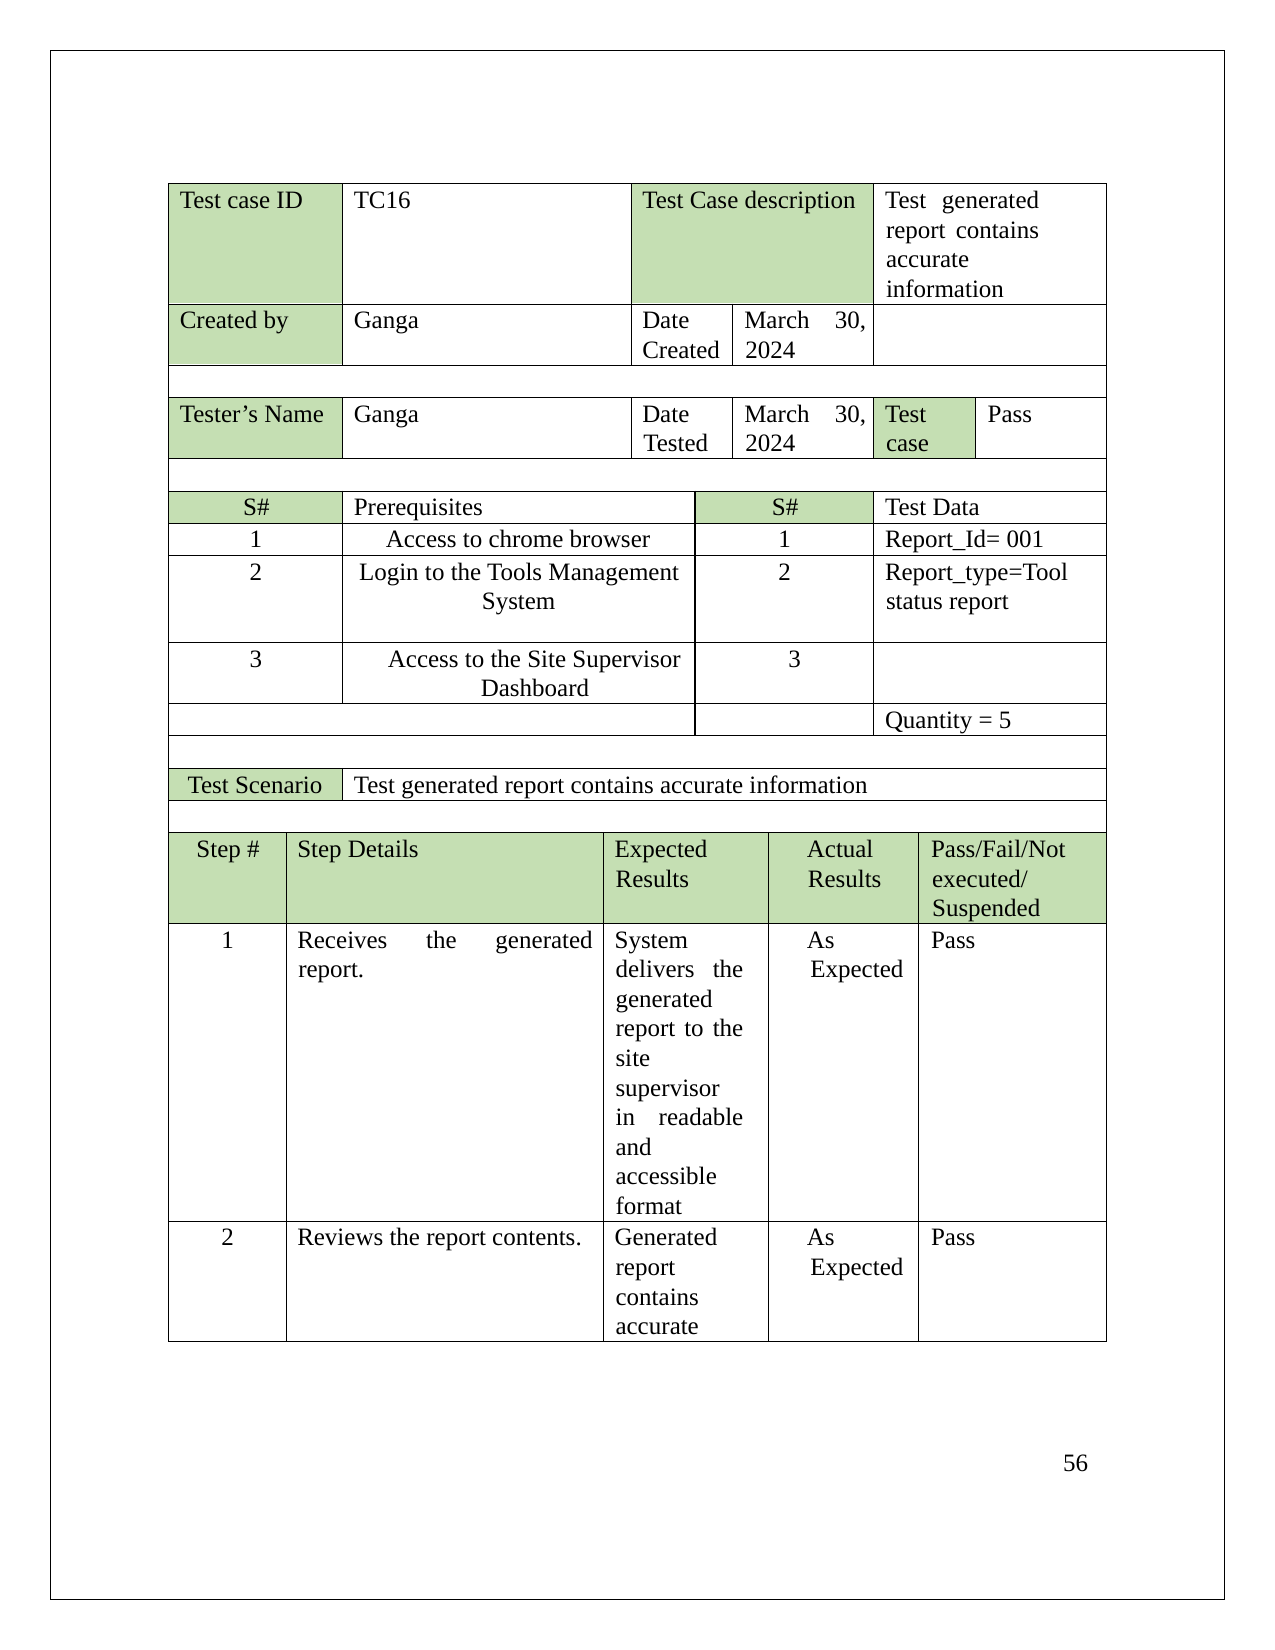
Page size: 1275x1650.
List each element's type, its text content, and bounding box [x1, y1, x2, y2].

table_cell Expected Results [604, 833, 768, 923]
table_cell 3 [169, 643, 342, 703]
table_cell 2 [169, 556, 342, 642]
table_cell [696, 704, 873, 735]
table_cell [169, 801, 1106, 832]
table_header Test Case description [632, 184, 873, 303]
table_header Test case ID [169, 184, 342, 303]
table_cell Pass [919, 1222, 1106, 1341]
table_cell Test generated report contains accurate information [343, 769, 1106, 800]
table_cell Generated report contains accurate [604, 1222, 768, 1341]
table_cell Ganga [343, 305, 631, 364]
table_cell Test case [874, 398, 975, 458]
table_cell Date Tested [632, 398, 732, 458]
table_cell As Expected [769, 924, 918, 1221]
table_cell [874, 305, 1106, 364]
table_cell [169, 459, 1106, 491]
table_cell Ganga [343, 398, 631, 458]
table_cell [169, 704, 694, 735]
table_cell March 30, 2024 [733, 398, 873, 458]
table_cell 3 [696, 643, 873, 703]
table_cell 2 [696, 556, 873, 642]
table_cell 1 [169, 524, 342, 555]
table_cell Pass [976, 398, 1106, 458]
table_cell 1 [169, 924, 286, 1221]
table_cell Reviews the report contents. [287, 1222, 603, 1341]
table_cell Test Data [874, 492, 1106, 523]
table_header Test generated report contains accurate information [874, 184, 1106, 303]
table_cell 2 [169, 1222, 286, 1341]
table_cell Login to the Tools Management System [343, 556, 694, 642]
table_cell Step # [169, 833, 286, 923]
table_cell Actual Results [769, 833, 918, 923]
table_cell System delivers the generated report to the site supervisor in readable and accessible format [604, 924, 768, 1221]
table_cell As Expected [769, 1222, 918, 1341]
table_header TC16 [343, 184, 631, 303]
table_cell S# [169, 492, 342, 523]
table_cell Tester’s Name [169, 398, 342, 458]
table_cell S# [696, 492, 873, 523]
table_cell [169, 366, 1106, 397]
table_cell Report_type=Tool status report [874, 556, 1106, 642]
table_cell Step Details [287, 833, 603, 923]
table_cell Created by [169, 305, 342, 364]
table_cell 1 [696, 524, 873, 555]
table_cell Pass [919, 924, 1106, 1221]
table_cell Access to chrome browser [343, 524, 694, 555]
table_cell Prerequisites [343, 492, 694, 523]
table_cell Quantity = 5 [874, 704, 1106, 735]
table_cell [874, 643, 1106, 703]
table_cell Date Created [632, 305, 732, 364]
table_cell March 30, 2024 [733, 305, 873, 364]
table_cell [169, 736, 1106, 768]
table_cell Report_Id= 001 [874, 524, 1106, 555]
table_cell Receives the generated report. [287, 924, 603, 1221]
table_cell Pass/Fail/Not executed/ Suspended [919, 833, 1106, 923]
table_cell Test Scenario [169, 769, 342, 800]
table_cell Access to the Site Supervisor Dashboard [343, 643, 694, 703]
